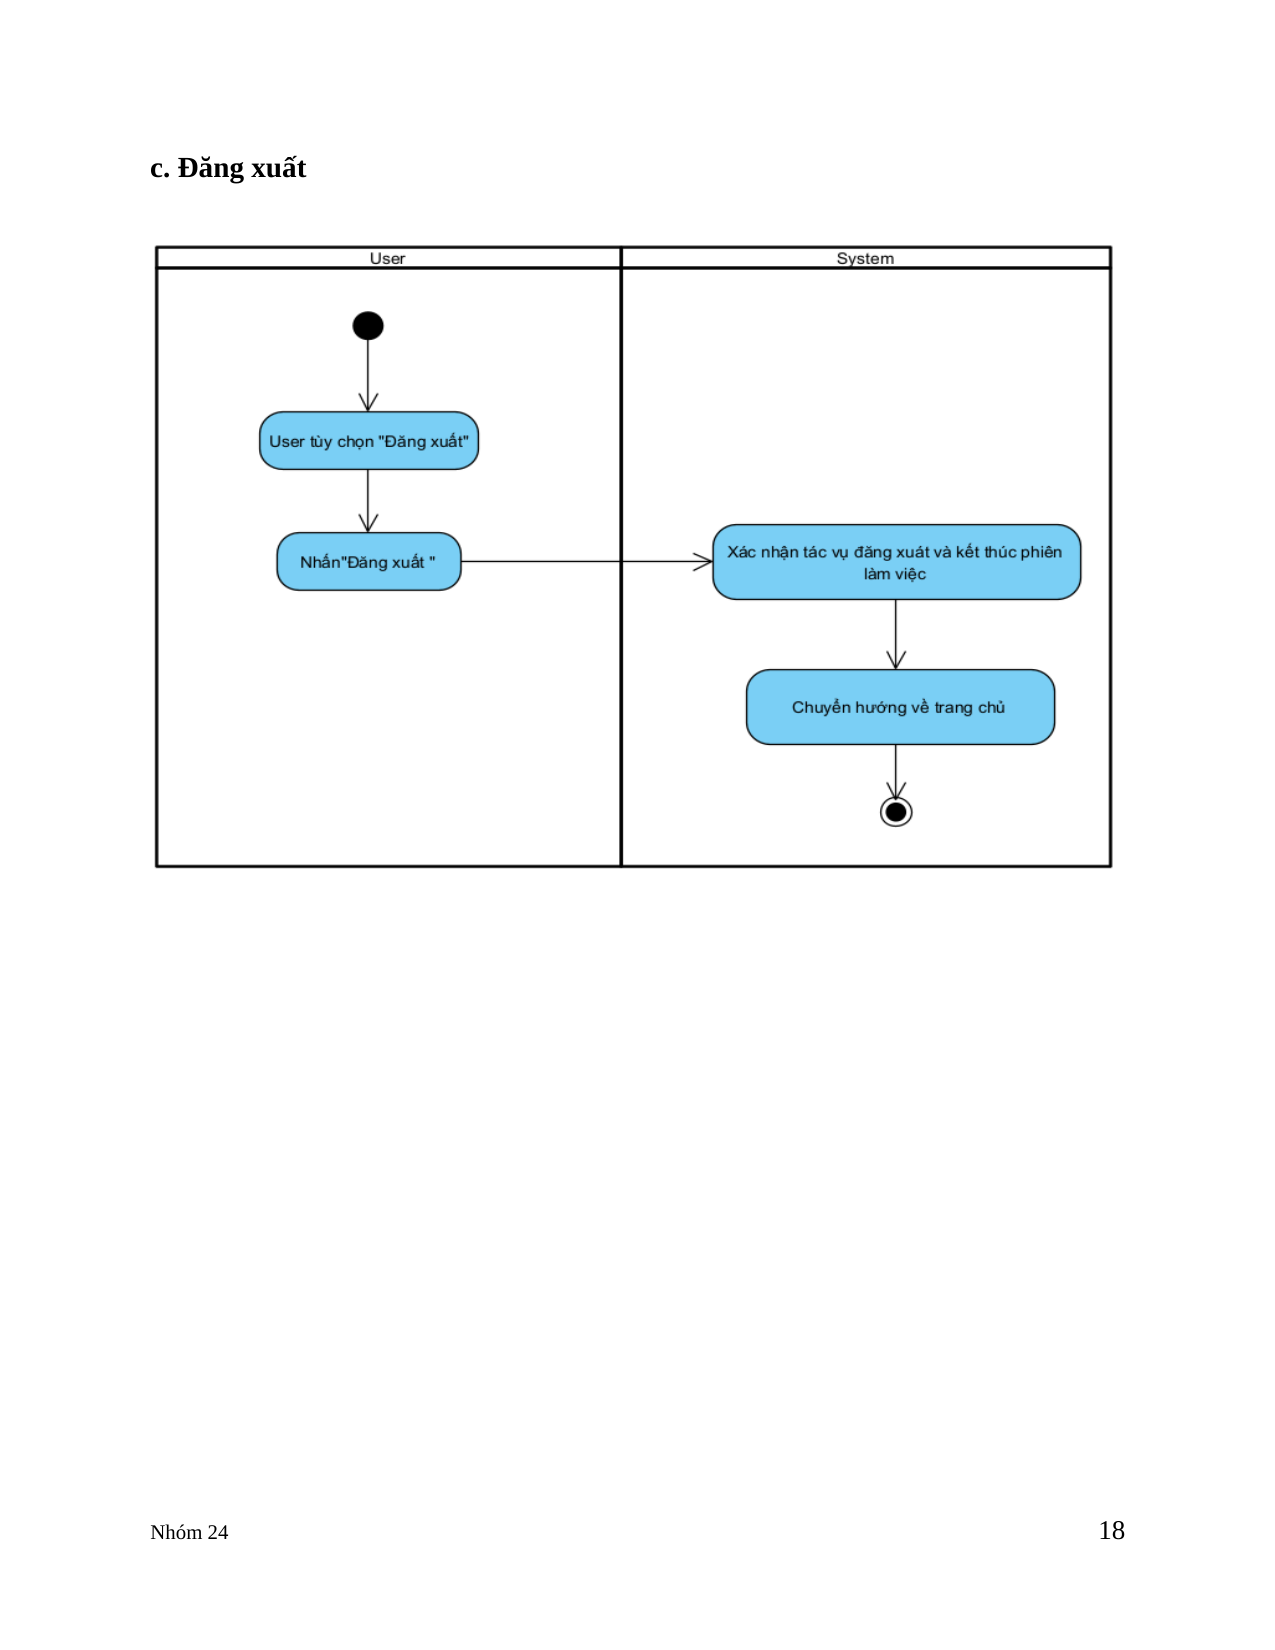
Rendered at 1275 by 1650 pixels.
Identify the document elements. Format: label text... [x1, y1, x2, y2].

picture [150, 242, 1120, 874]
subtitle c. Đăng xuất [150, 150, 1125, 183]
